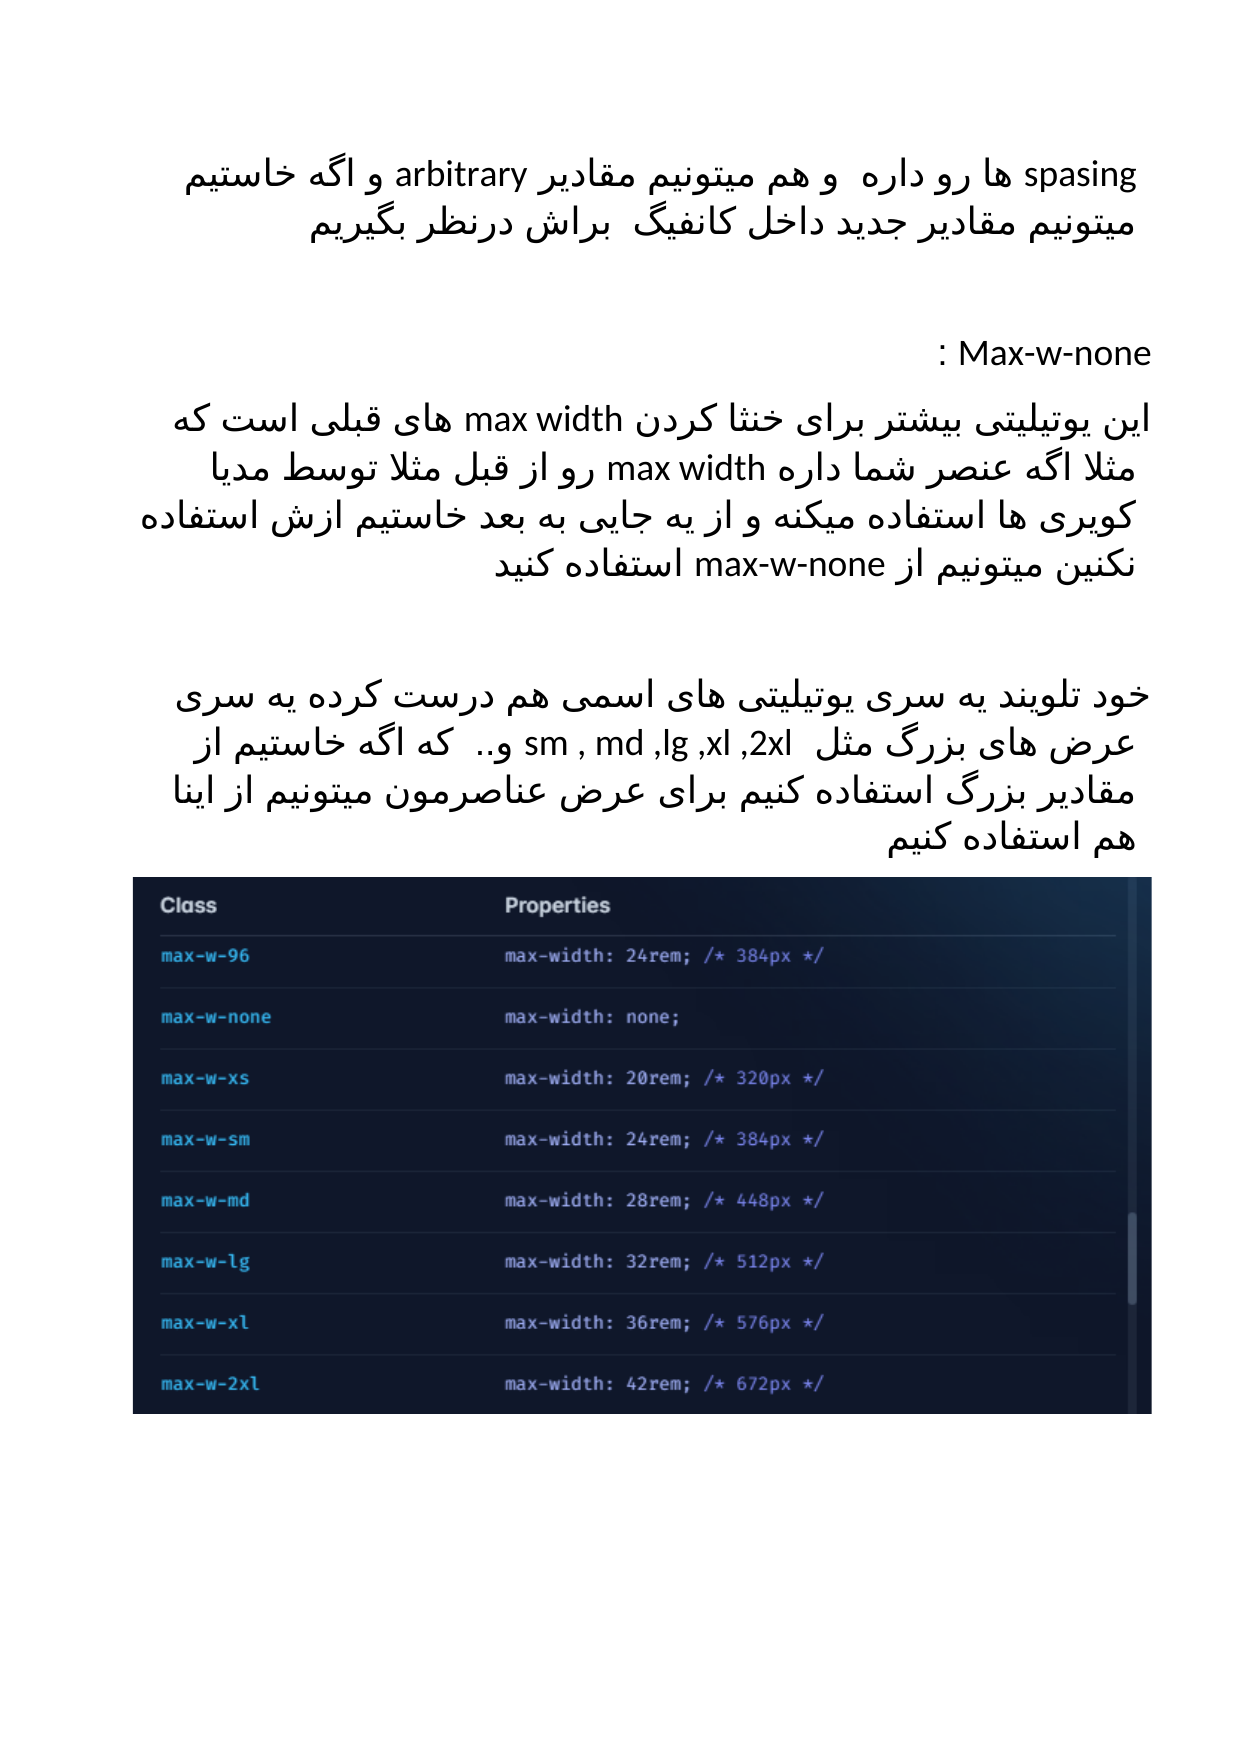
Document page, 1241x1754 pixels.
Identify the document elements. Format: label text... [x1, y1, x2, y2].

text Max-w-none : [118, 329, 1152, 374]
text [118, 150, 1152, 242]
text خود تلویند یه سری یوتیلیتی های اسمی هم درست کرده یه سری عرض های بزرگ مثل sm , md ,lg ,xl ,2xl و.. که اگه خاستیم از مقادیر بزرگ استفاده کنیم برای عرض عناصرمون میتونیم از اینا هم استفاده کنیم [118, 672, 1152, 858]
picture [132, 877, 1152, 1414]
text این یوتیلیتی بیشتر برای خنثا کردن max width های قبلی است که مثلا اگه عنصر شما داره max width رو از قبل مثلا توسط مدیا کویری ها استفاده میکنه و از یه جایی به بعد خاستیم ازش استفاده نکنین میتونیم از max-w-none استفاده کنید [118, 395, 1152, 586]
